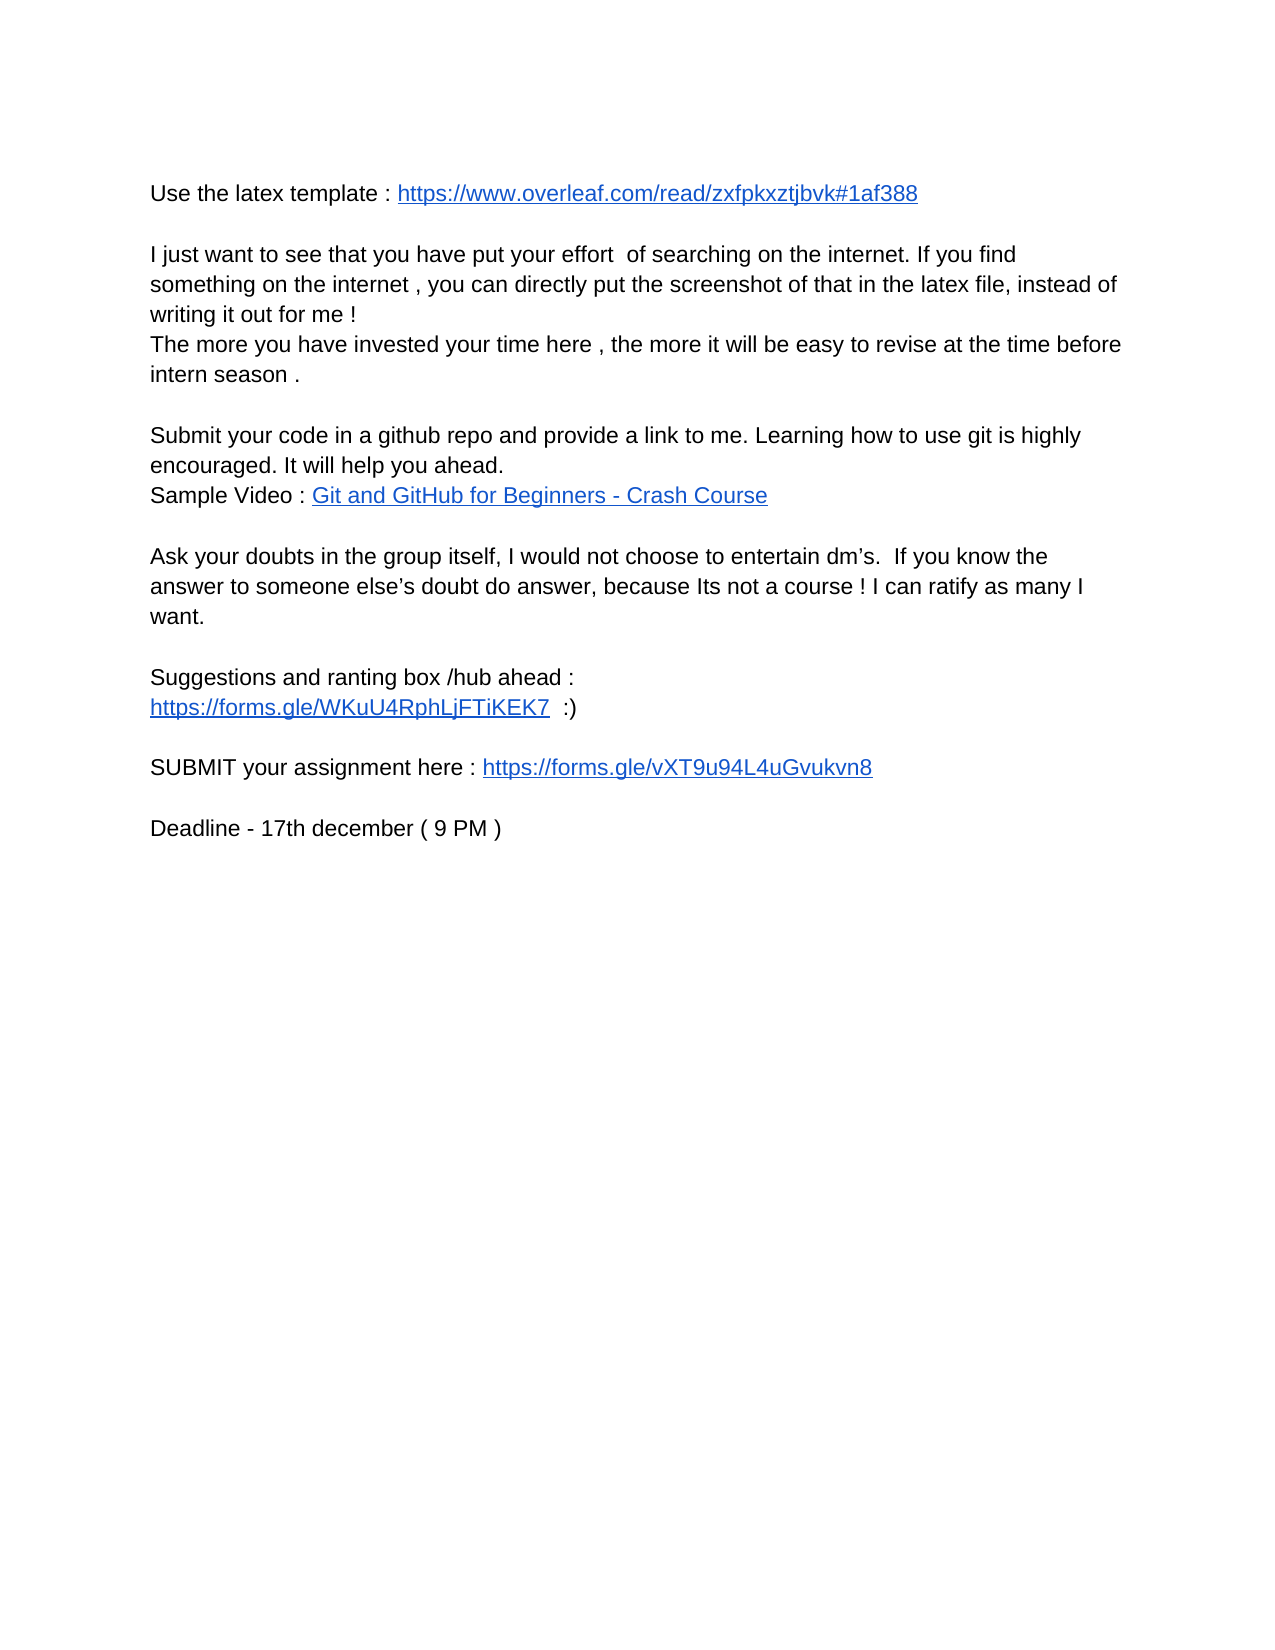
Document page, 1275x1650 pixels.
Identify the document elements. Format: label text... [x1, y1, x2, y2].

text https://forms.gle/WKuU4RphLjFTiKEK7 :) [150, 694, 1125, 720]
text Ask your doubts in the group itself, I would not choose to entertain dm’s. If you know the answer to someone else’s doubt do answer, because Its not a course ! I can ratify as many I want. [150, 543, 1125, 629]
text SUBMIT your assignment here : https://forms.gle/vXT9u94L4uGvukvn8 [150, 754, 1125, 781]
text Deadline - 17th december ( 9 PM ) [150, 814, 1125, 841]
text I just want to see that you have put your effort of searching on the internet. If you find something on the internet , you can directly put the screenshot of that in the latex file, instead of writing it out for me ! [150, 241, 1125, 327]
text Use the latex template : https://www.overleaf.com/read/zxfpkxztjbvk#1af388 [150, 180, 1125, 207]
text Suggestions and ranting box /hub ahead : [150, 663, 1125, 690]
text Submit your code in a github repo and provide a link to me. Learning how to use git is highly encouraged. It will help you ahead. [150, 422, 1125, 478]
text The more you have invested your time here , the more it will be easy to revise at the time before intern season . [150, 331, 1125, 388]
text Sample Video : Git and GitHub for Beginners - Crash Course [150, 482, 1125, 509]
